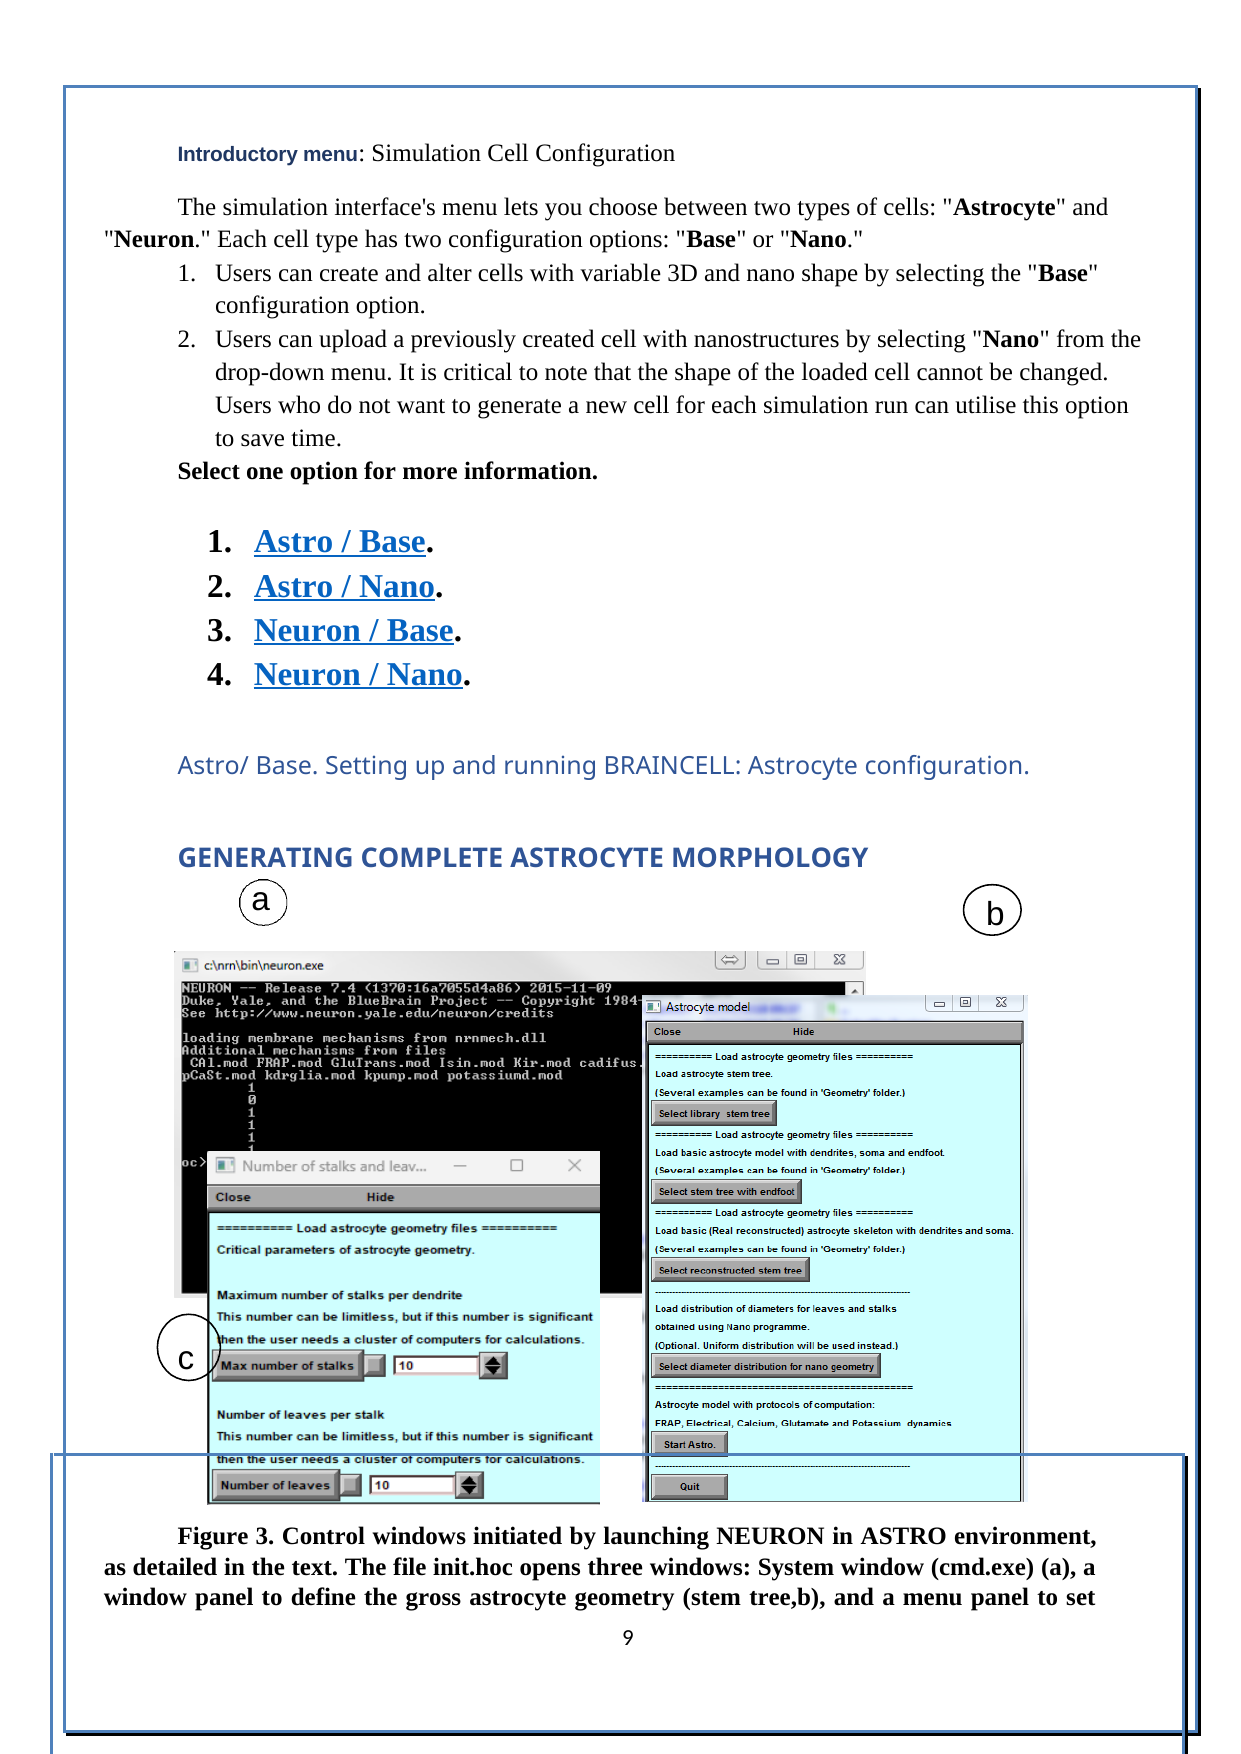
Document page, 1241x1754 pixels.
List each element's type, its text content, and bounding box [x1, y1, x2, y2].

list Neuron / Base. [133, 610, 1152, 648]
picture [207, 1456, 600, 1505]
picture [174, 951, 1028, 1338]
text Introductory menu: Simulation Cell Configuration [103, 142, 1152, 167]
picture [207, 1376, 600, 1453]
list Astro / Nano. [133, 566, 1152, 604]
subtitle Astro/ Base. Setting up and running BRAINCELL: Astrocyte configuration. [103, 748, 1152, 782]
list Users can upload a previously created cell with nanostructures by selecting "Nano" from the drop-down menu. It is critical to note that the shape of the loaded cell cannot be changed. Users who do not want to generate a new cell for each simulation run can utilise this option to save time. [177, 324, 1152, 451]
picture [642, 1376, 1028, 1453]
list Users can create and alter cells with variable 3D and nano shape by selecting the "Base" configuration option. [177, 258, 1152, 319]
subtitle GENERATING COMPLETE ASTROCYTE MORPHOLOGY [103, 839, 1152, 876]
list Astro / Base. [133, 522, 1152, 560]
text c [103, 1338, 1154, 1376]
text Select one option for more information. [103, 456, 1152, 484]
picture [207, 1323, 217, 1338]
text The simulation interface's menu lets you choose between two types of cells: "Astrocyte" and "Neuron." Each cell type has two configuration options: "Base" or "Nano." [103, 192, 1152, 253]
picture [642, 1456, 1028, 1502]
picture [974, 933, 1018, 940]
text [103, 1521, 1097, 1611]
text a b [103, 879, 1154, 933]
list Neuron / Nano. [133, 654, 1152, 692]
